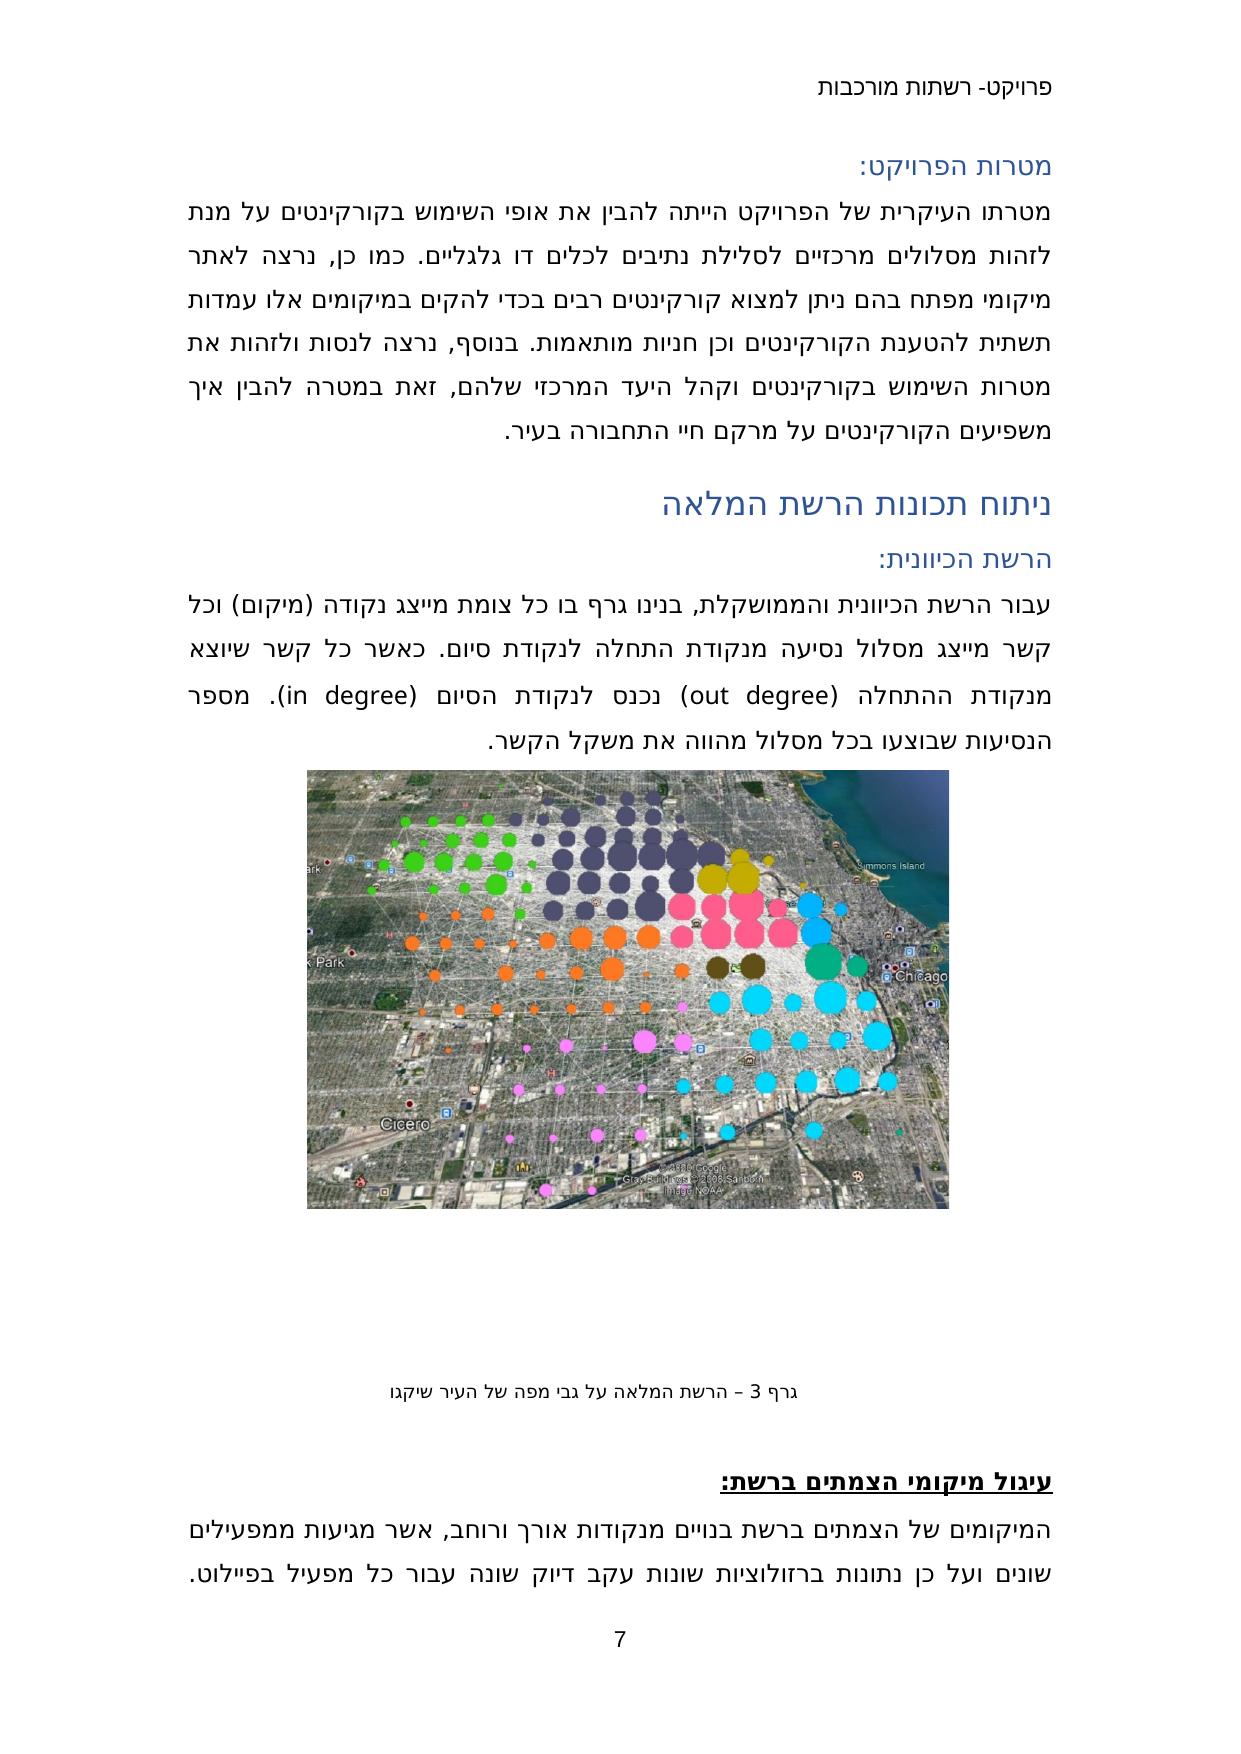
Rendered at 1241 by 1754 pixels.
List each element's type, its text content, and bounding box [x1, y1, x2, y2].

text עיגול מיקומי הצמתים ברשת: [187, 1467, 1053, 1496]
text עבור הרשת הכיוונית והממושקלת, בנינו גרף בו כל צומת מייצג נקודה (מיקום) וכל קשר מייצג מסלול נסיעה מנקודת התחלה לנקודת סיום. כאשר כל קשר שיוצא מנקודת ההתחלה (out degree) נכנס לנקודת הסיום (in degree). מספר הנסיעות שבוצעו בכל מסלול מהווה את משקל הקשר. [187, 590, 1053, 756]
text הרשת הכיוונית: [187, 543, 1053, 574]
subtitle ניתוח תכונות הרשת המלאה [187, 485, 1053, 524]
text מטרתו העיקרית של הפרויקט הייתה להבין את אופי השימוש בקורקינטים על מנת לזהות מסלולים מרכזיים לסלילת נתיבים לכלים דו גלגליים. כמו כן, נרצה לאתר מיקומי מפתח בהם ניתן למצוא קורקינטים רבים בכדי להקים במיקומים אלו עמדות תשתית להטענת הקורקינטים וכן חניות מותאמות. בנוסף, נרצה לנסות ולזהות את מטרות השימוש בקורקינטים וקהל היעד המרכזי שלהם, זאת במטרה להבין איך משפיעים הקורקינטים על מרקם חיי התחבורה בעיר. [187, 197, 1053, 445]
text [187, 1515, 1053, 1588]
picture [305, 770, 949, 1208]
subtitle מטרות הפרויקט: [187, 150, 1053, 182]
